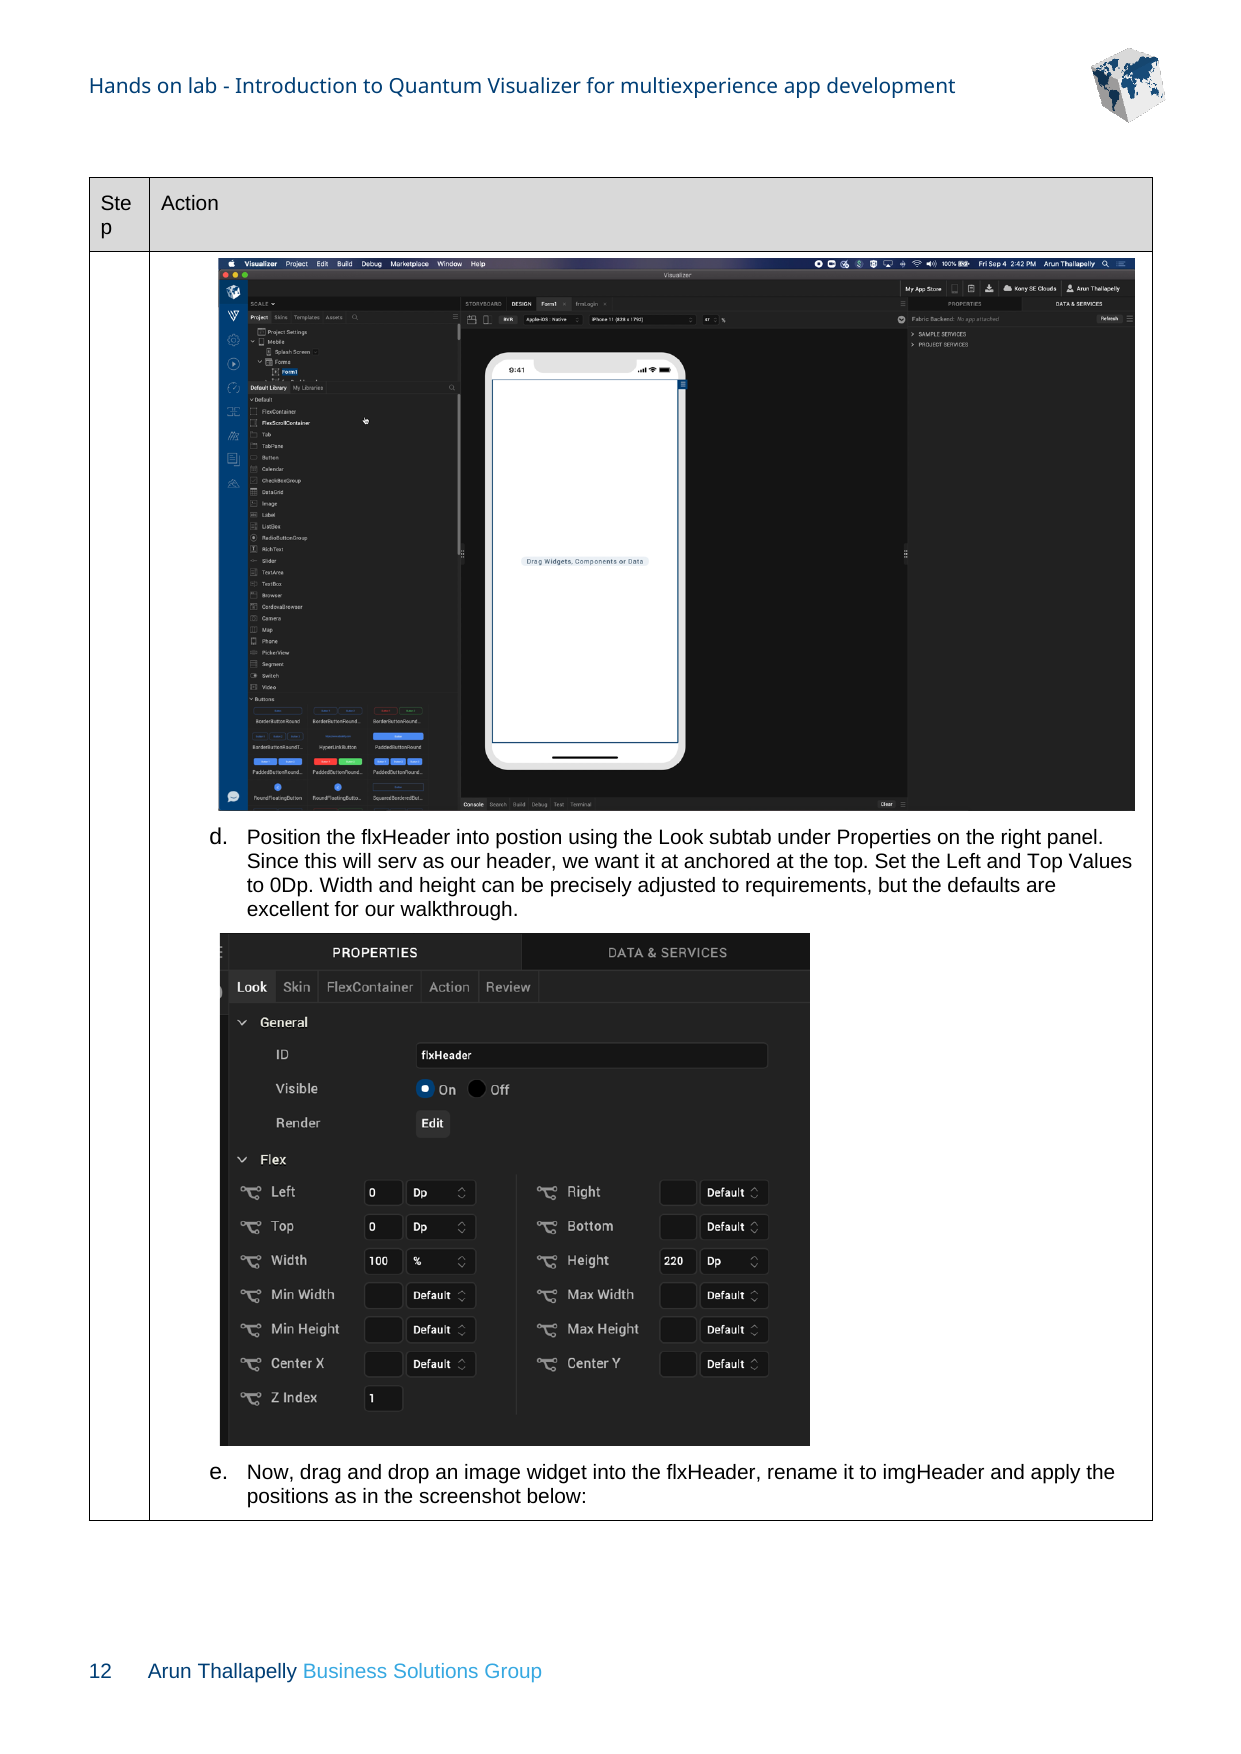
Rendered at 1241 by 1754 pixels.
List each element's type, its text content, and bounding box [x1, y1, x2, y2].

table_header Action [150, 178, 1152, 251]
table_header Step [90, 178, 149, 251]
picture [219, 933, 810, 1446]
table_cell 4 [90, 252, 149, 1520]
picture [218, 258, 1135, 811]
picture [1078, 35, 1178, 135]
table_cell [150, 252, 1152, 1520]
